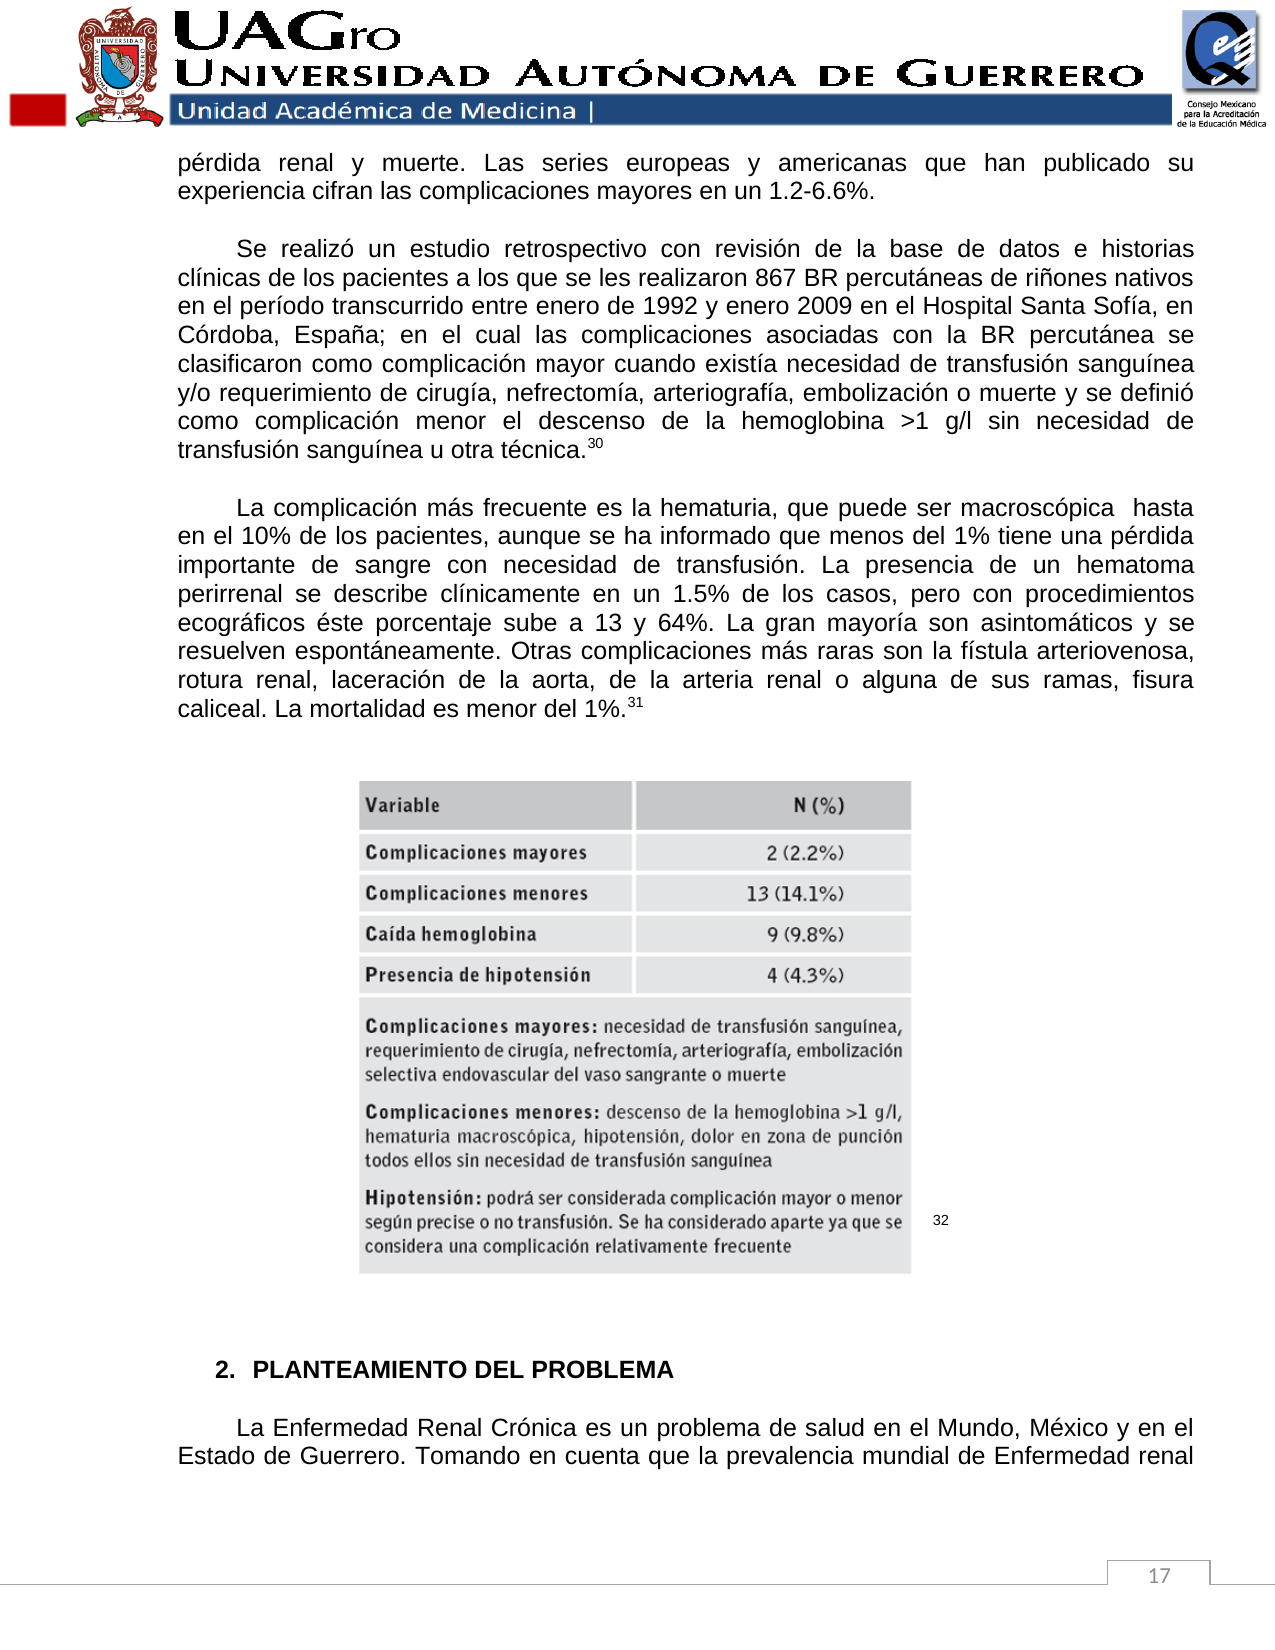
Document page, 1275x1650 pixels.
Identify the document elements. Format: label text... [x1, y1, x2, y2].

picture [359, 781, 914, 1274]
picture [3, 0, 1272, 135]
text Se realizó un estudio retrospectivo con revisión de la base de datos e historias clínicas de los pacientes a los que se les realizaron 867 BR percutáneas de riñones nativos en el período transcurrido entre enero de 1992 y enero 2009 en el Hospital Santa Sofía, en Córdoba, España; en el cual las complicaciones asociadas con la BR percutánea se clasificaron como complicación mayor cuando existía necesidad de transfusión sanguínea y/o requerimiento de cirugía, nefrectomía, arteriografía, embolización o muerte y se definió como complicación menor el descenso de la hemoglobina >1 g/l sin necesidad de transfusión sanguínea u otra técnica. [177, 234, 1196, 464]
list PLANTEAMIENTO DEL PROBLEMA [215, 1355, 1196, 1384]
text La complicación más frecuente es la hematuria, que puede ser macroscópica hasta en el 10% de los pacientes, aunque se ha informado que menos del 1% tiene una pérdida importante de sangre con necesidad de transfusión. La presencia de un hematoma perirrenal se describe clínicamente en un 1.5% de los casos, pero con procedimientos ecográficos éste porcentaje sube a 13 y 64%. La gran mayoría son asintomáticos y se resuelven espontáneamente. Otras complicaciones más raras son la fístula arteriovenosa, rotura renal, laceración de la aorta, de la arteria renal o alguna de sus ramas, fisura caliceal. La mortalidad es menor del 1%. [177, 493, 1196, 723]
